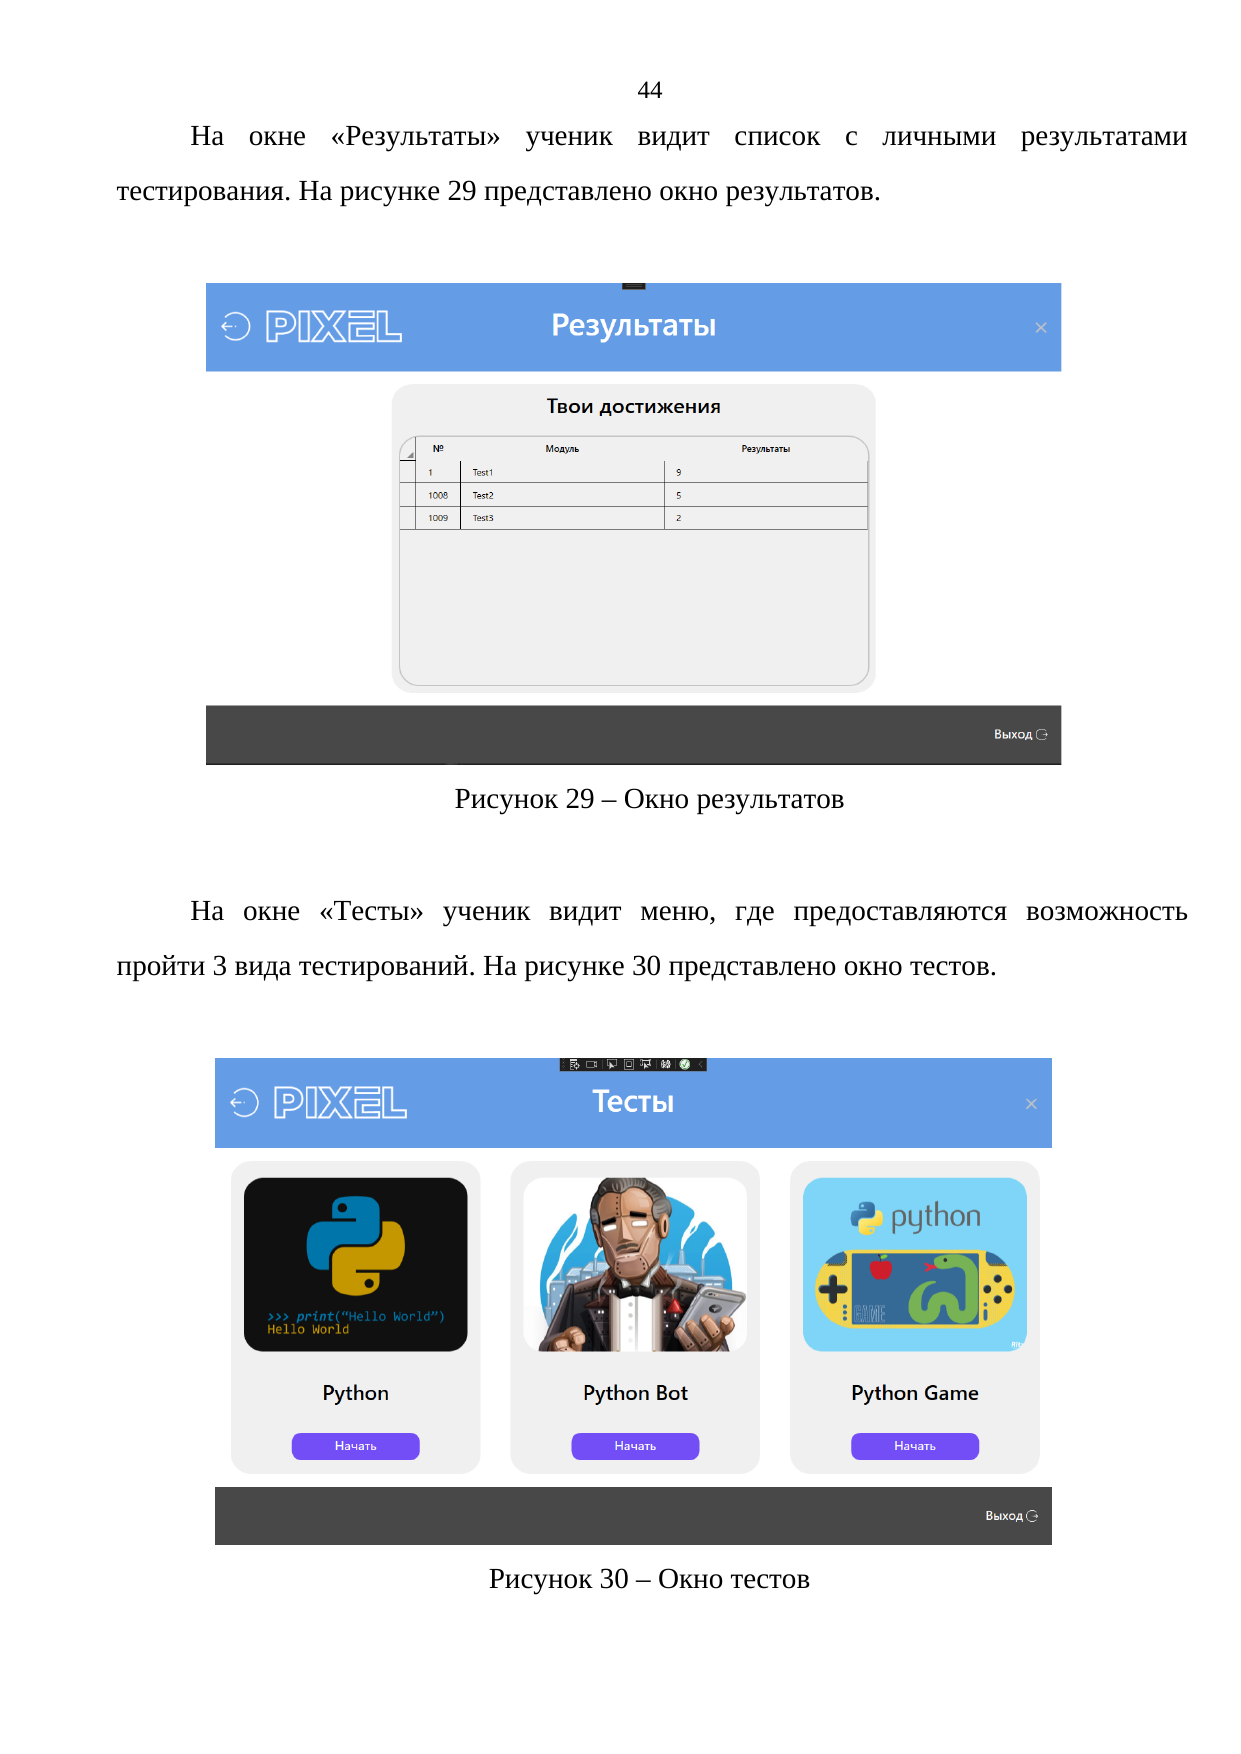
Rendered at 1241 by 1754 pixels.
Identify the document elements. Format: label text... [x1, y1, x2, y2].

text На окне «Тесты» ученик видит меню, где предоставляются возможность пройти 3 вида тестирований. На рисунке 30 представлено окно тестов. [116, 893, 1189, 981]
picture [215, 1058, 1052, 1545]
text На окне «Результаты» ученик видит список с личными результатами тестирования. На рисунке 29 представлено окно результатов. [116, 118, 1189, 206]
picture [206, 283, 1062, 765]
text Рисунок 30 – Окно тестов [133, 1561, 1166, 1594]
text Рисунок 29 – Окно результатов [133, 781, 1166, 814]
